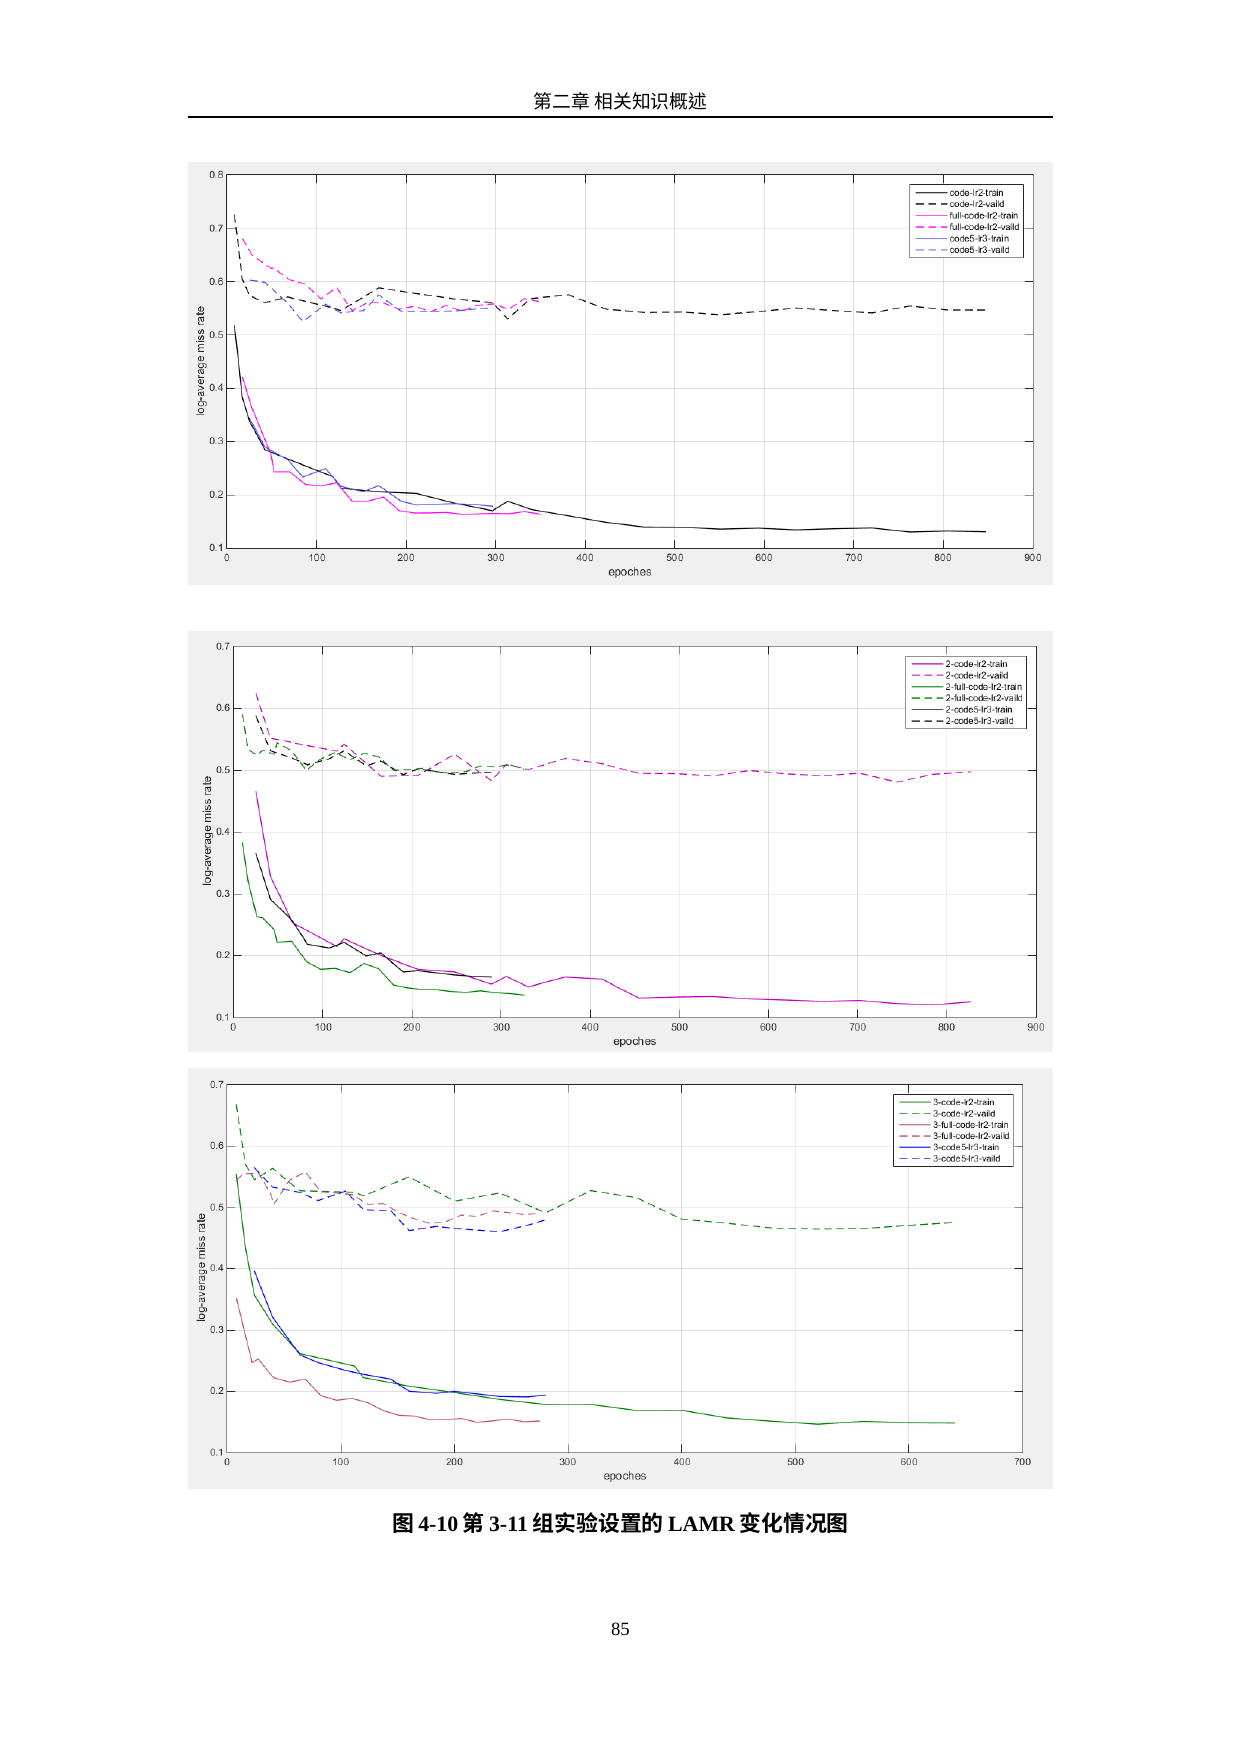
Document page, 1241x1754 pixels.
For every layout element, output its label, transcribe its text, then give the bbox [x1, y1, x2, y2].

picture [187, 1068, 1053, 1489]
picture [187, 162, 1053, 585]
picture [187, 631, 1053, 1052]
text 图4-10第3-11组实验设置的LAMR变化情况图 [187, 1505, 1053, 1538]
